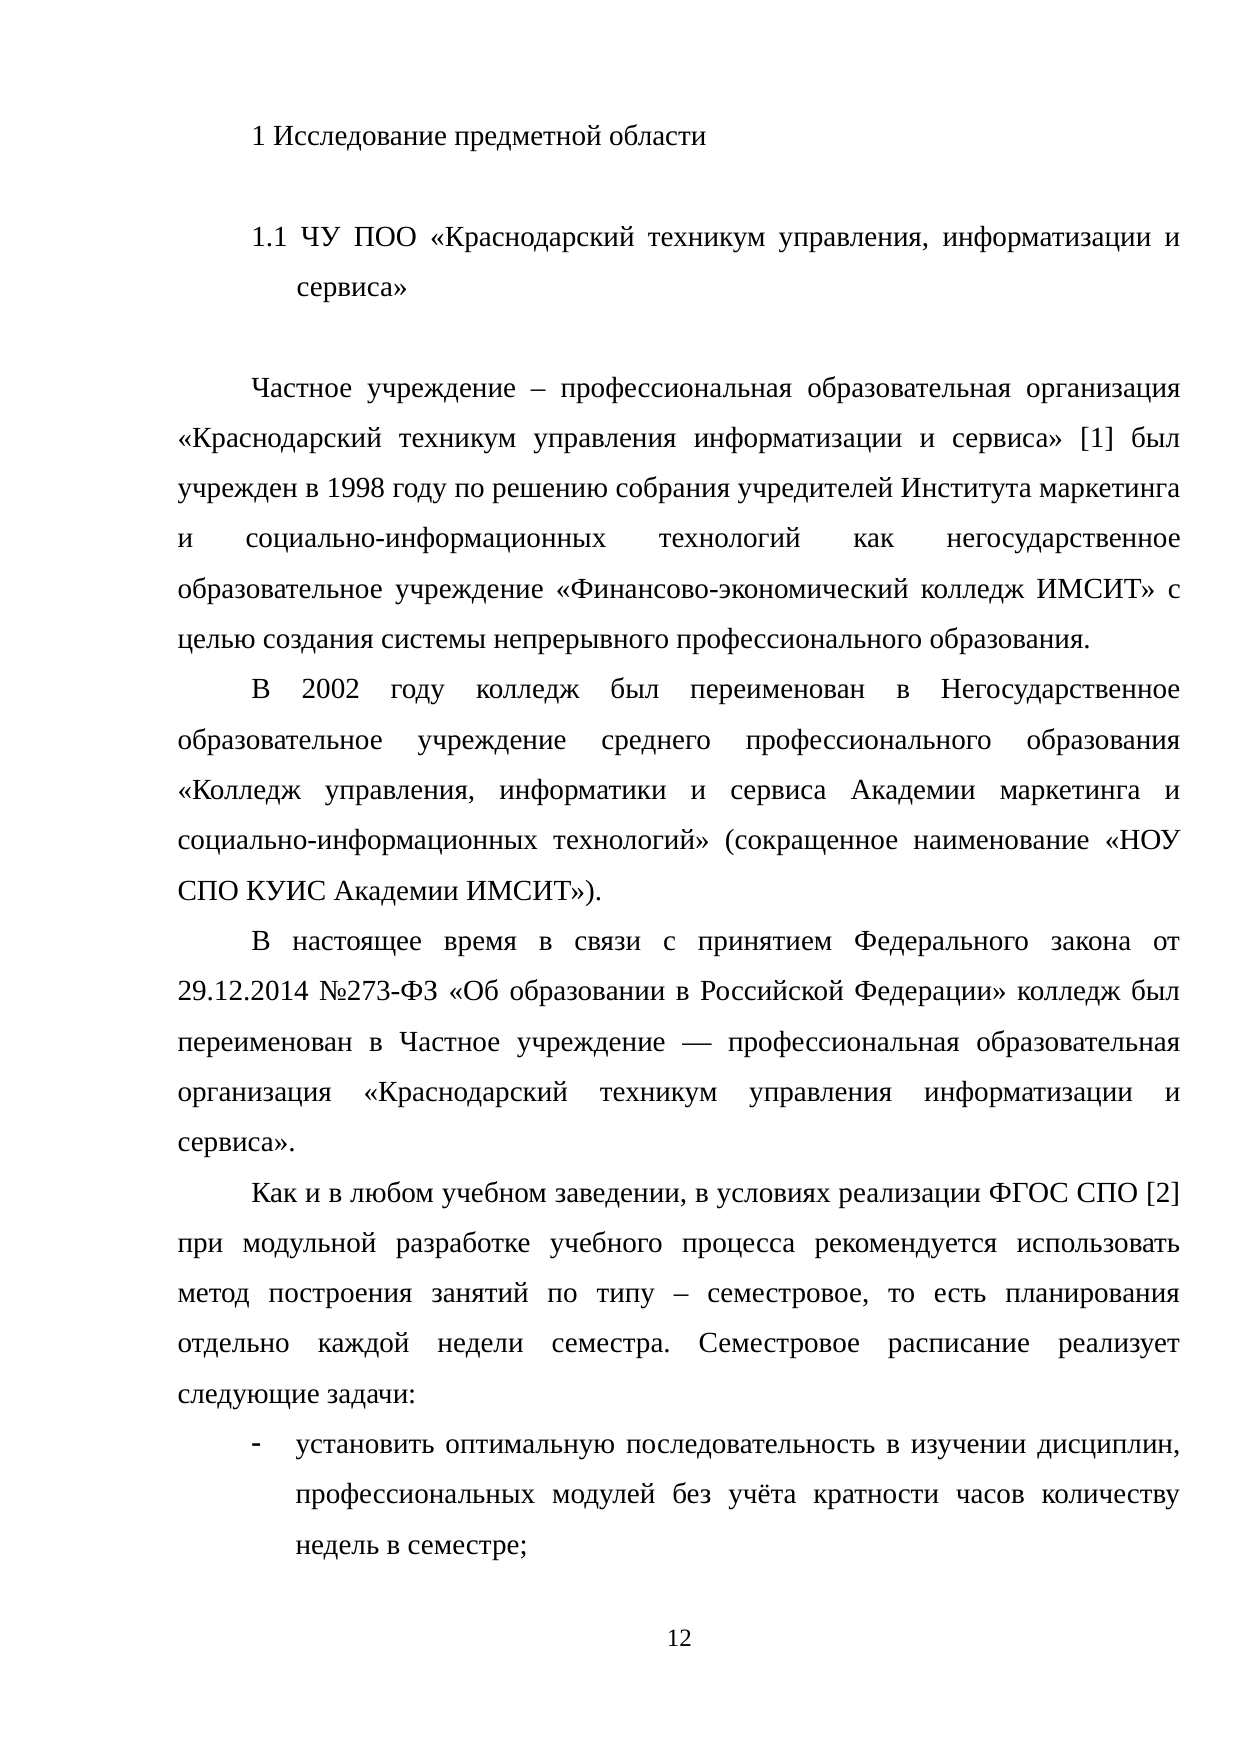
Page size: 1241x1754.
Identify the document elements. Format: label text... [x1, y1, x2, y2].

list 1.1 ЧУ ПОО «Краснодарский техникум управления, информатизации и сервиса» [251, 219, 1181, 303]
text Частное учреждение – профессиональная образовательная организация «Краснодарский техникум управления информатизации и сервиса» [1] был учрежден в 1998 году по решению собрания учредителей Института маркетинга и социально-информационных технологий как негосударственное образовательное учреждение «Финансово-экономический колледж ИМСИТ» с целью создания системы непрерывного профессионального образования. [177, 370, 1181, 655]
text В настоящее время в связи с принятием Федерального закона от 29.12.2014 №273-ФЗ «Об образовании в Российской Федерации» колледж был переименован в Частное учреждение — профессиональная образовательная организация «Краснодарский техникум управления информатизации и сервиса». [177, 923, 1181, 1158]
list установить оптимальную последовательность в изучении дисциплин, профессиональных модулей без учёта кратности часов количеству недель в семестре; [251, 1426, 1181, 1561]
text Как и в любом учебном заведении, в условиях реализации ФГОС СПО [2] при модульной разработке учебного процесса рекомендуется использовать метод построения занятий по типу – семестровое, то есть планирования отдельно каждой недели семестра. Семестровое расписание реализует следующие задачи: [177, 1175, 1181, 1409]
text 1 Исследование предметной области [251, 118, 1181, 152]
text В 2002 году колледж был переименован в Негосударственное образовательное учреждение среднего профессионального образования «Колледж управления, информатики и сервиса Академии маркетинга и социально-информационных технологий» (сокращенное наименование «НОУ СПО КУИС Академии ИМСИТ»). [177, 672, 1181, 906]
